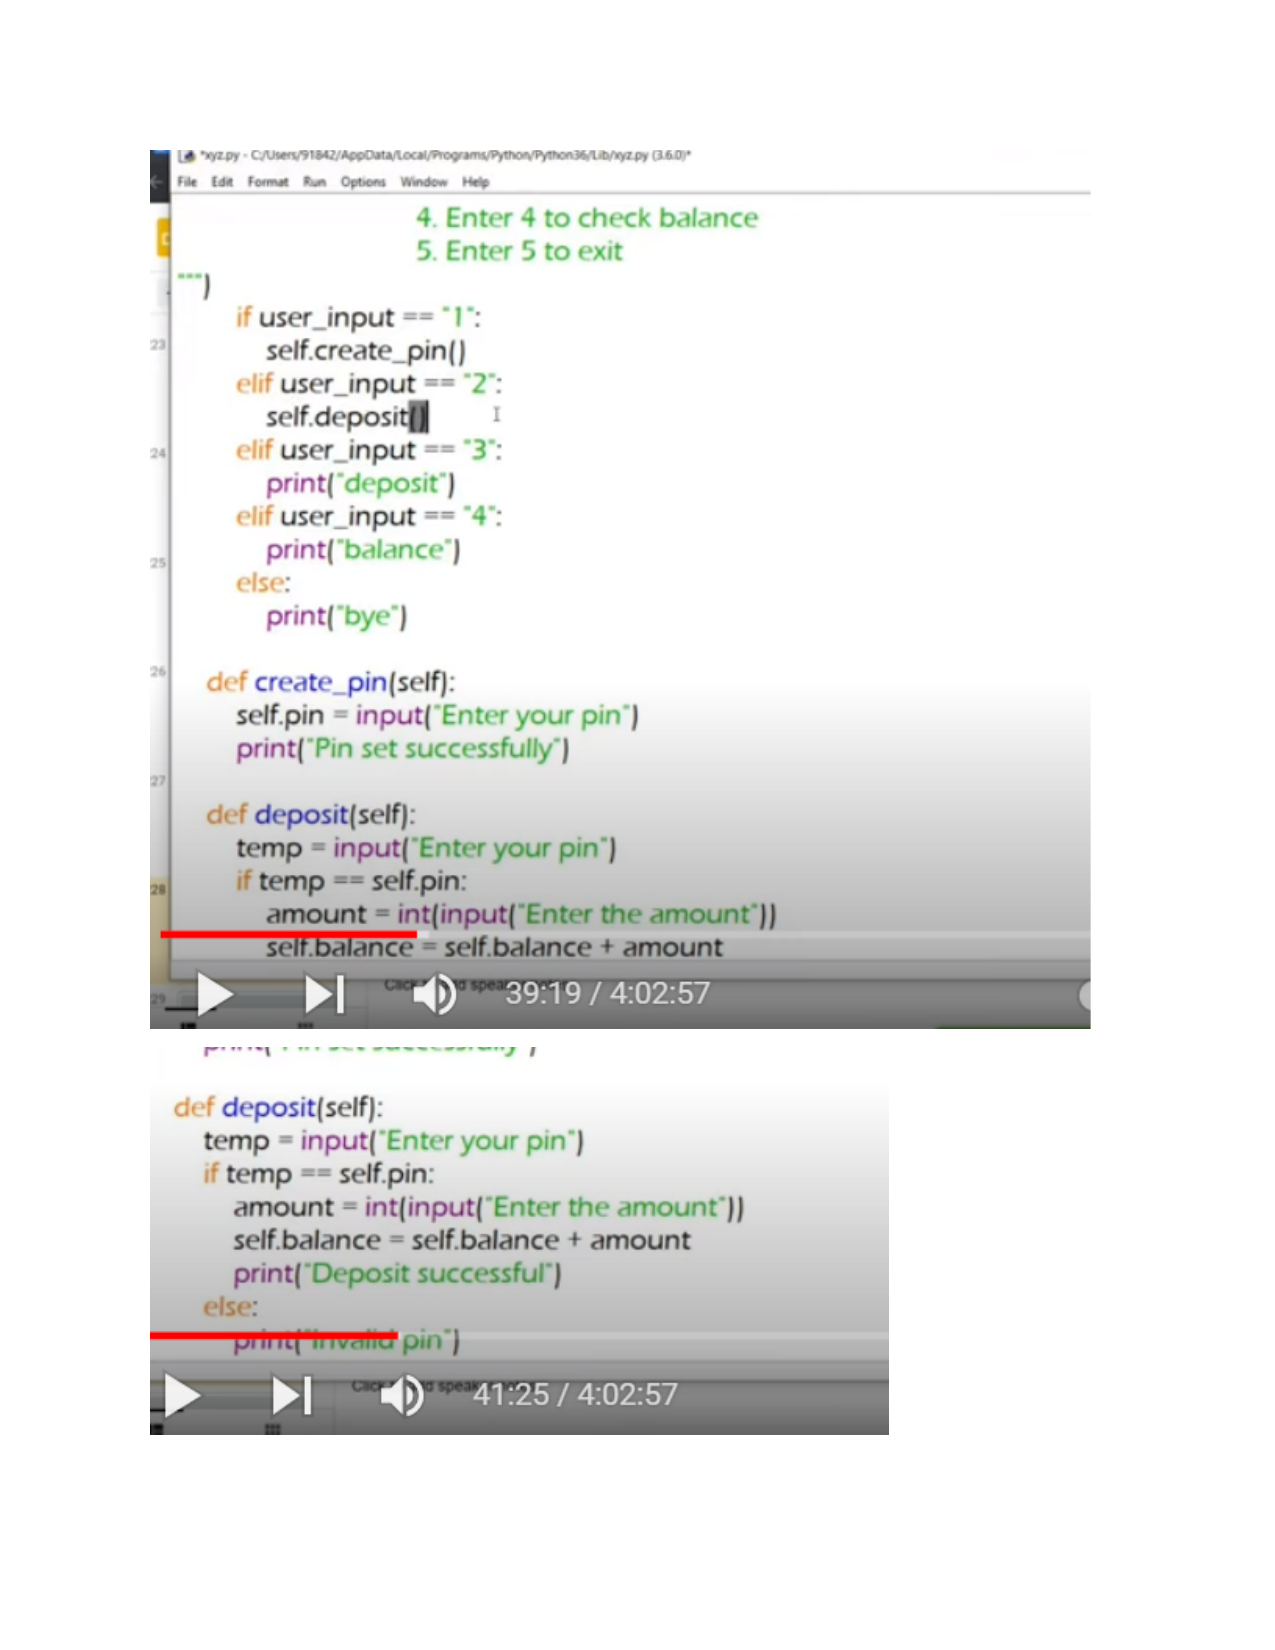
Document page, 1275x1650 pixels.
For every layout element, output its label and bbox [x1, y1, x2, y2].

picture [150, 1047, 889, 1435]
picture [150, 150, 1091, 1029]
